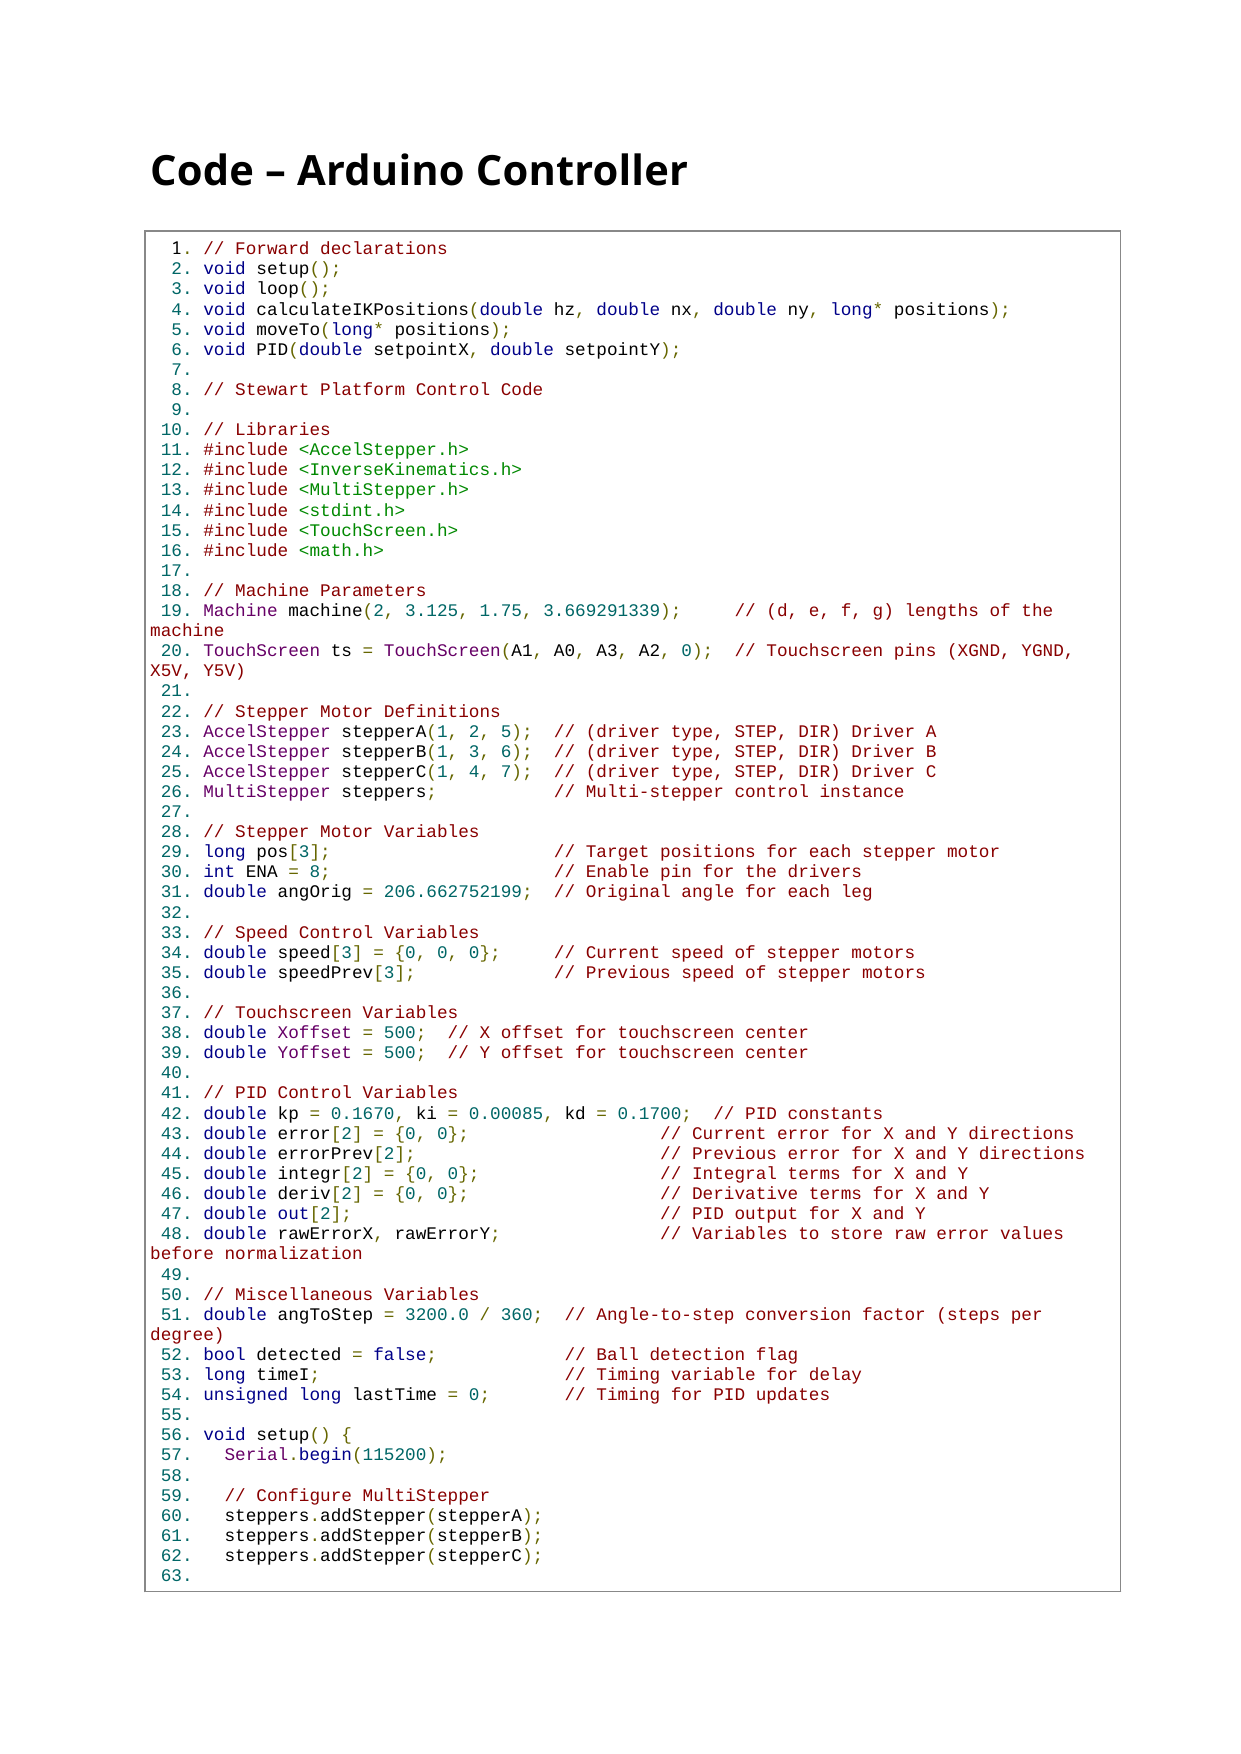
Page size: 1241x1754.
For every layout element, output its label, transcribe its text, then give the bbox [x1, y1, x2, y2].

text 26. MultiStepper steppers; // Multi-stepper control instance [150, 783, 1116, 803]
text 39. double Yoffset = 500; // Y offset for touchscreen center [150, 1044, 1116, 1064]
text 14. #include <stdint.h> [150, 501, 1116, 521]
text 63. [146, 1561, 1120, 1591]
text 27. [150, 803, 1116, 823]
text 60. steppers.addStepper(stepperA); [150, 1506, 1116, 1526]
text 48. double rawErrorX, rawErrorY; // Variables to store raw error values before normalization [150, 1225, 1116, 1265]
text 8. // Stewart Platform Control Code [150, 381, 1116, 401]
text 49. [150, 1265, 1116, 1285]
text 29. long pos[3]; // Target positions for each stepper motor [150, 843, 1116, 863]
text 53. long timeI; // Timing variable for delay [150, 1366, 1116, 1386]
text 38. double Xoffset = 500; // X offset for touchscreen center [150, 1024, 1116, 1044]
text 55. [150, 1406, 1116, 1426]
text Code – Arduino Controller [150, 141, 1116, 197]
text 25. AccelStepper stepperC(1, 4, 7); // (driver type, STEP, DIR) Driver C [150, 762, 1116, 783]
text 28. // Stepper Motor Variables [150, 823, 1116, 843]
text 45. double integr[2] = {0, 0}; // Integral terms for X and Y [150, 1164, 1116, 1185]
text 18. // Machine Parameters [150, 582, 1116, 602]
text 13. #include <MultiStepper.h> [150, 481, 1116, 501]
text 5. void moveTo(long* positions); [150, 320, 1116, 340]
text 51. double angToStep = 3200.0 / 360; // Angle-to-step conversion factor (steps per degree) [150, 1305, 1116, 1346]
text 10. // Libraries [150, 421, 1116, 441]
text 1. // Forward declarations [146, 232, 1120, 260]
text 20. TouchScreen ts = TouchScreen(A1, A0, A3, A2, 0); // Touchscreen pins (XGND, YGND, X5V, Y5V) [150, 642, 1116, 682]
text 37. // Touchscreen Variables [150, 1004, 1116, 1024]
text 6. void PID(double setpointX, double setpointY); [150, 340, 1116, 360]
text 62. steppers.addStepper(stepperC); [150, 1547, 1116, 1561]
text 56. void setup() { [150, 1426, 1116, 1446]
text 30. int ENA = 8; // Enable pin for the drivers [150, 863, 1116, 883]
text 3. void loop(); [150, 280, 1116, 300]
text 19. Machine machine(2, 3.125, 1.75, 3.669291339); // (d, e, f, g) lengths of the machine [150, 602, 1116, 642]
text 31. double angOrig = 206.662752199; // Original angle for each leg [150, 883, 1116, 903]
text 9. [150, 401, 1116, 421]
text 54. unsigned long lastTime = 0; // Timing for PID updates [150, 1386, 1116, 1406]
text 58. [150, 1466, 1116, 1486]
text 33. // Speed Control Variables [150, 923, 1116, 943]
text 36. [150, 984, 1116, 1004]
text 61. steppers.addStepper(stepperB); [150, 1526, 1116, 1547]
text 17. [150, 561, 1116, 582]
text 44. double errorPrev[2]; // Previous error for X and Y directions [150, 1144, 1116, 1164]
text 2. void setup(); [150, 260, 1116, 280]
text 22. // Stepper Motor Definitions [150, 702, 1116, 722]
text 23. AccelStepper stepperA(1, 2, 5); // (driver type, STEP, DIR) Driver A [150, 722, 1116, 742]
text 35. double speedPrev[3]; // Previous speed of stepper motors [150, 963, 1116, 984]
text 7. [150, 360, 1116, 381]
text 4. void calculateIKPositions(double hz, double nx, double ny, long* positions); [150, 300, 1116, 320]
text 42. double kp = 0.1670, ki = 0.00085, kd = 0.1700; // PID constants [150, 1104, 1116, 1124]
text 52. bool detected = false; // Ball detection flag [150, 1346, 1116, 1366]
text 32. [150, 903, 1116, 923]
text 34. double speed[3] = {0, 0, 0}; // Current speed of stepper motors [150, 943, 1116, 963]
text 16. #include <math.h> [150, 541, 1116, 561]
text 46. double deriv[2] = {0, 0}; // Derivative terms for X and Y [150, 1185, 1116, 1205]
text 59. // Configure MultiStepper [150, 1486, 1116, 1506]
text 15. #include <TouchScreen.h> [150, 521, 1116, 541]
text 40. [150, 1064, 1116, 1084]
text 12. #include <InverseKinematics.h> [150, 461, 1116, 481]
text 41. // PID Control Variables [150, 1084, 1116, 1104]
text 24. AccelStepper stepperB(1, 3, 6); // (driver type, STEP, DIR) Driver B [150, 742, 1116, 762]
text 47. double out[2]; // PID output for X and Y [150, 1205, 1116, 1225]
text 11. #include <AccelStepper.h> [150, 441, 1116, 461]
text 57. Serial.begin(115200); [150, 1446, 1116, 1466]
text 50. // Miscellaneous Variables [150, 1285, 1116, 1305]
text 43. double error[2] = {0, 0}; // Current error for X and Y directions [150, 1124, 1116, 1144]
text 21. [150, 682, 1116, 702]
